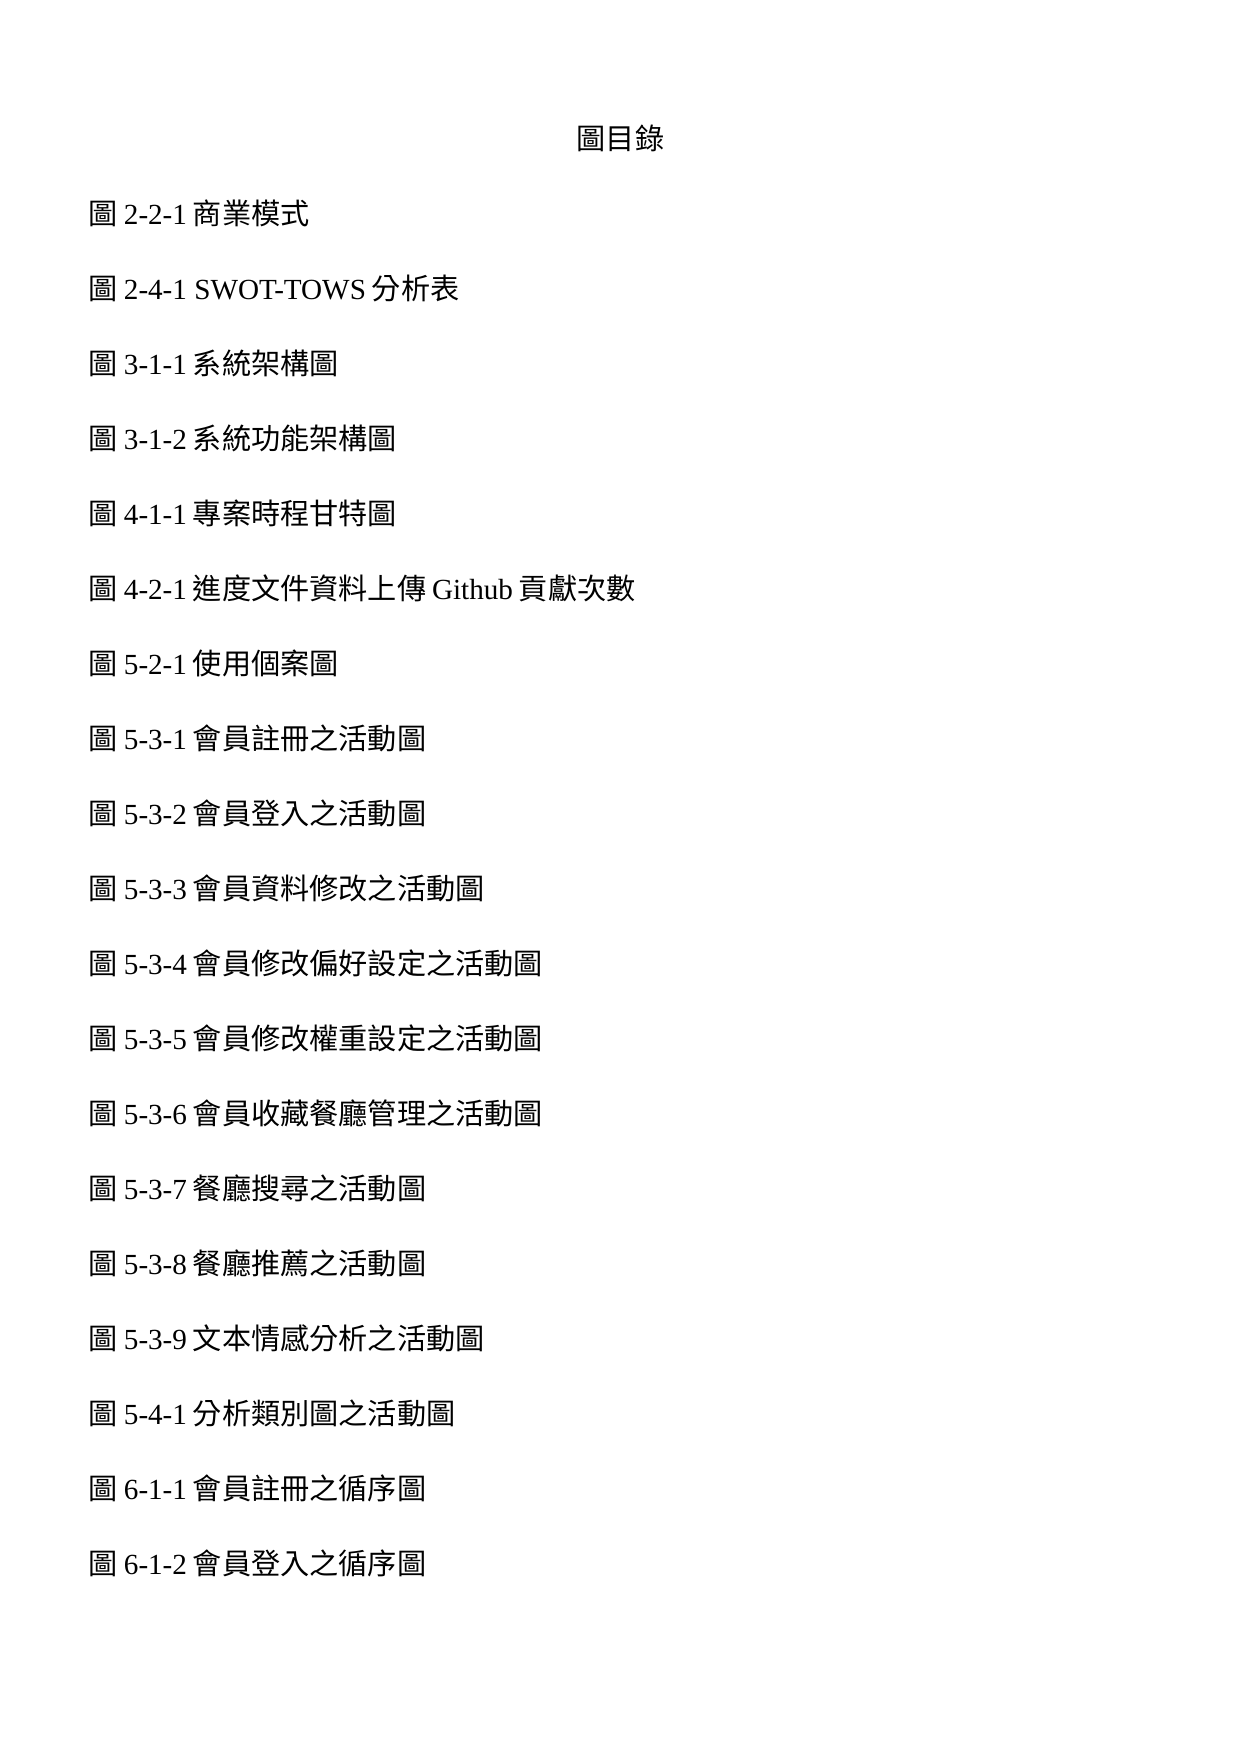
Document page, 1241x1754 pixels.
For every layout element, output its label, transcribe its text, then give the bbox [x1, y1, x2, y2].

text 圖2-2-1商業模式 [89, 174, 1152, 249]
text 圖5-3-5會員修改權重設定之活動圖 [89, 999, 1152, 1074]
text 圖5-3-1會員註冊之活動圖 [89, 699, 1152, 774]
text 圖5-2-1使用個案圖 [89, 624, 1152, 699]
text 圖6-1-2會員登入之循序圖 [89, 1524, 1152, 1599]
text 圖5-3-8餐廳推薦之活動圖 [89, 1224, 1152, 1299]
text 圖5-3-2會員登入之活動圖 [89, 774, 1152, 849]
text 圖5-3-7餐廳搜尋之活動圖 [89, 1149, 1152, 1224]
text 圖目錄 [89, 99, 1152, 174]
text 圖2-4-1 SWOT-TOWS分析表 [89, 249, 1152, 324]
text 圖5-3-6會員收藏餐廳管理之活動圖 [89, 1074, 1152, 1149]
text 圖6-1-1會員註冊之循序圖 [89, 1449, 1152, 1524]
text 圖5-4-1分析類別圖之活動圖 [89, 1374, 1152, 1449]
text 圖4-1-1專案時程甘特圖 [89, 474, 1152, 549]
text 圖5-3-3會員資料修改之活動圖 [89, 849, 1152, 924]
text 圖3-1-1系統架構圖 [89, 324, 1152, 399]
text 圖5-3-4會員修改偏好設定之活動圖 [89, 924, 1152, 999]
text 圖3-1-2系統功能架構圖 [89, 399, 1152, 474]
text 圖4-2-1進度文件資料上傳Github貢獻次數 [89, 549, 1152, 624]
text 圖5-3-9文本情感分析之活動圖 [89, 1299, 1152, 1374]
